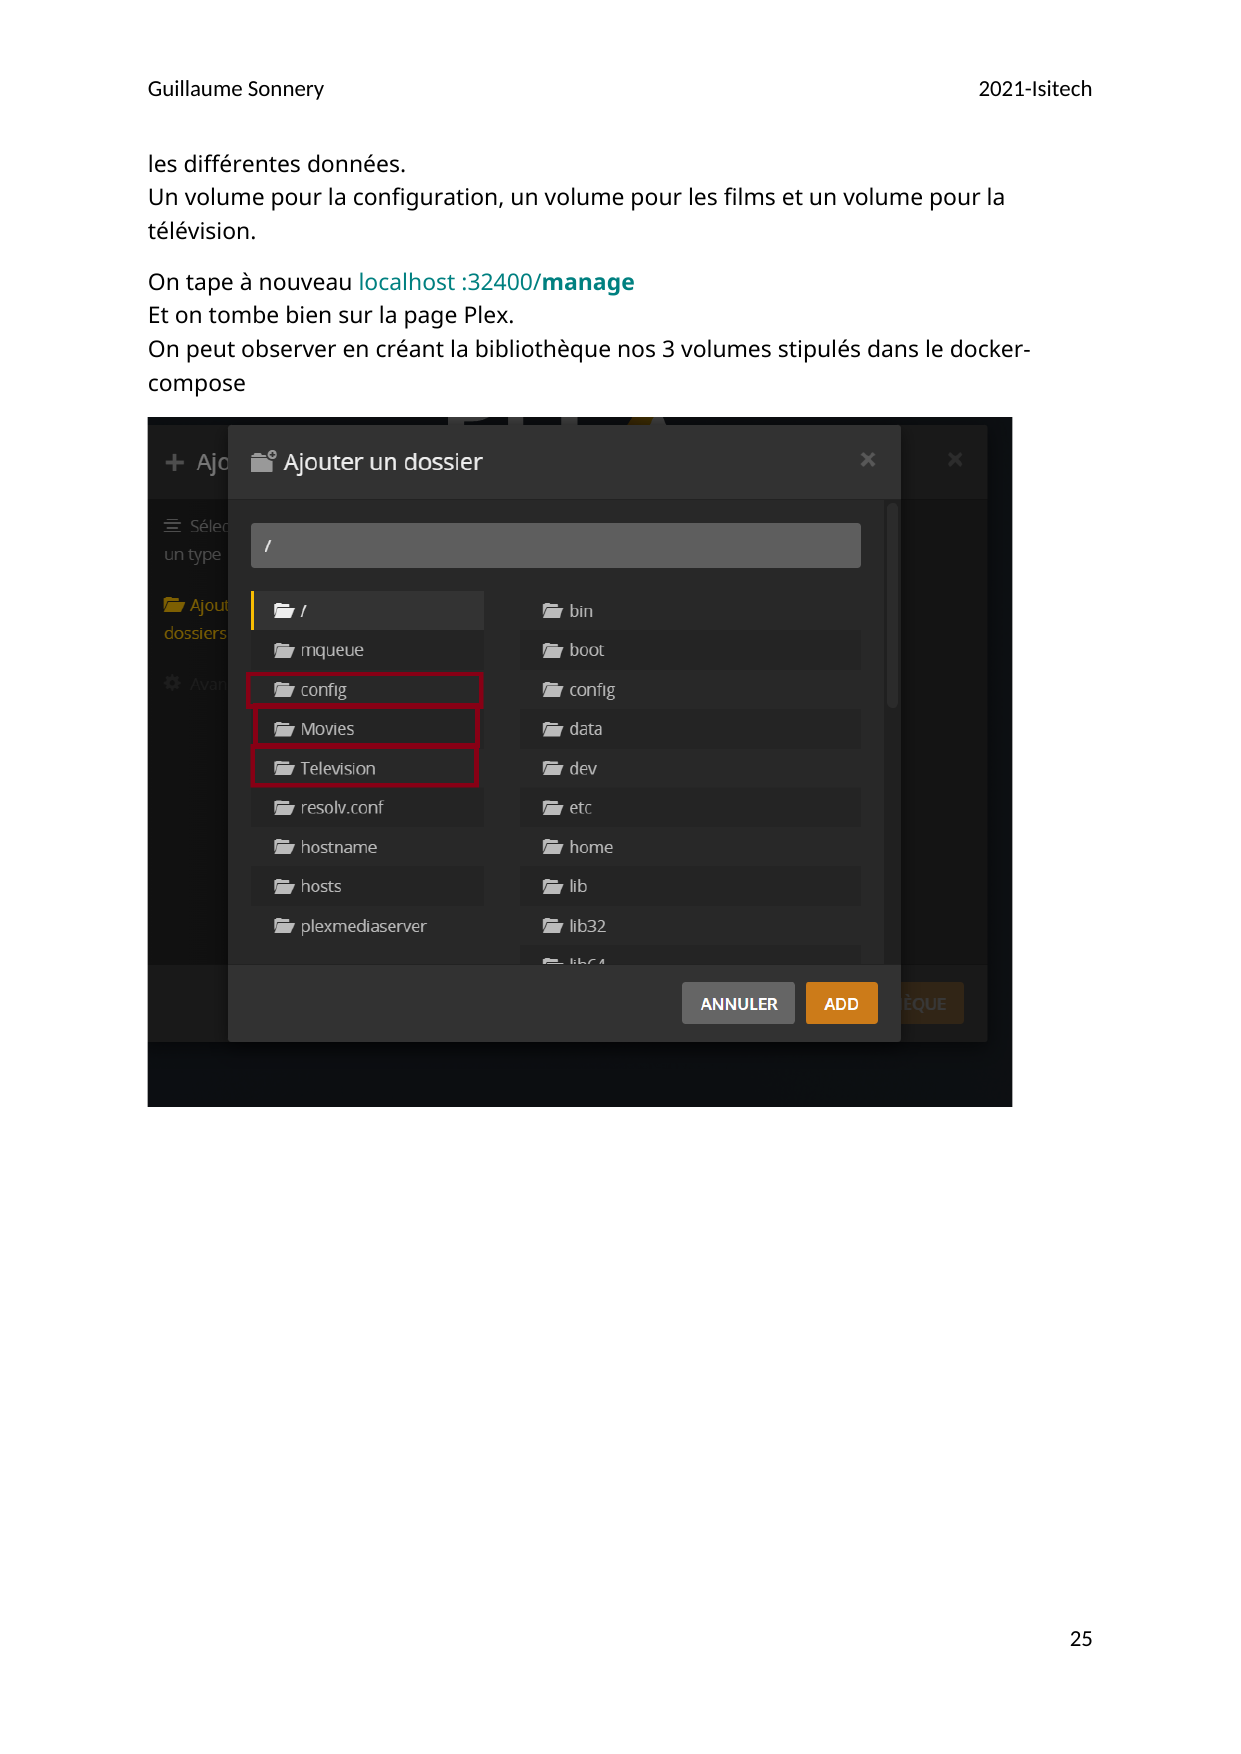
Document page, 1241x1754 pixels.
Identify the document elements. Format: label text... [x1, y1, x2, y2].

picture [147, 417, 1013, 1107]
text On tape à nouveau localhost :32400/manage Et on tombe bien sur la page Plex. On peut observer en créant la bibliothèque nos 3 volumes stipulés dans le docker-compose [148, 266, 1093, 398]
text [148, 148, 1093, 246]
